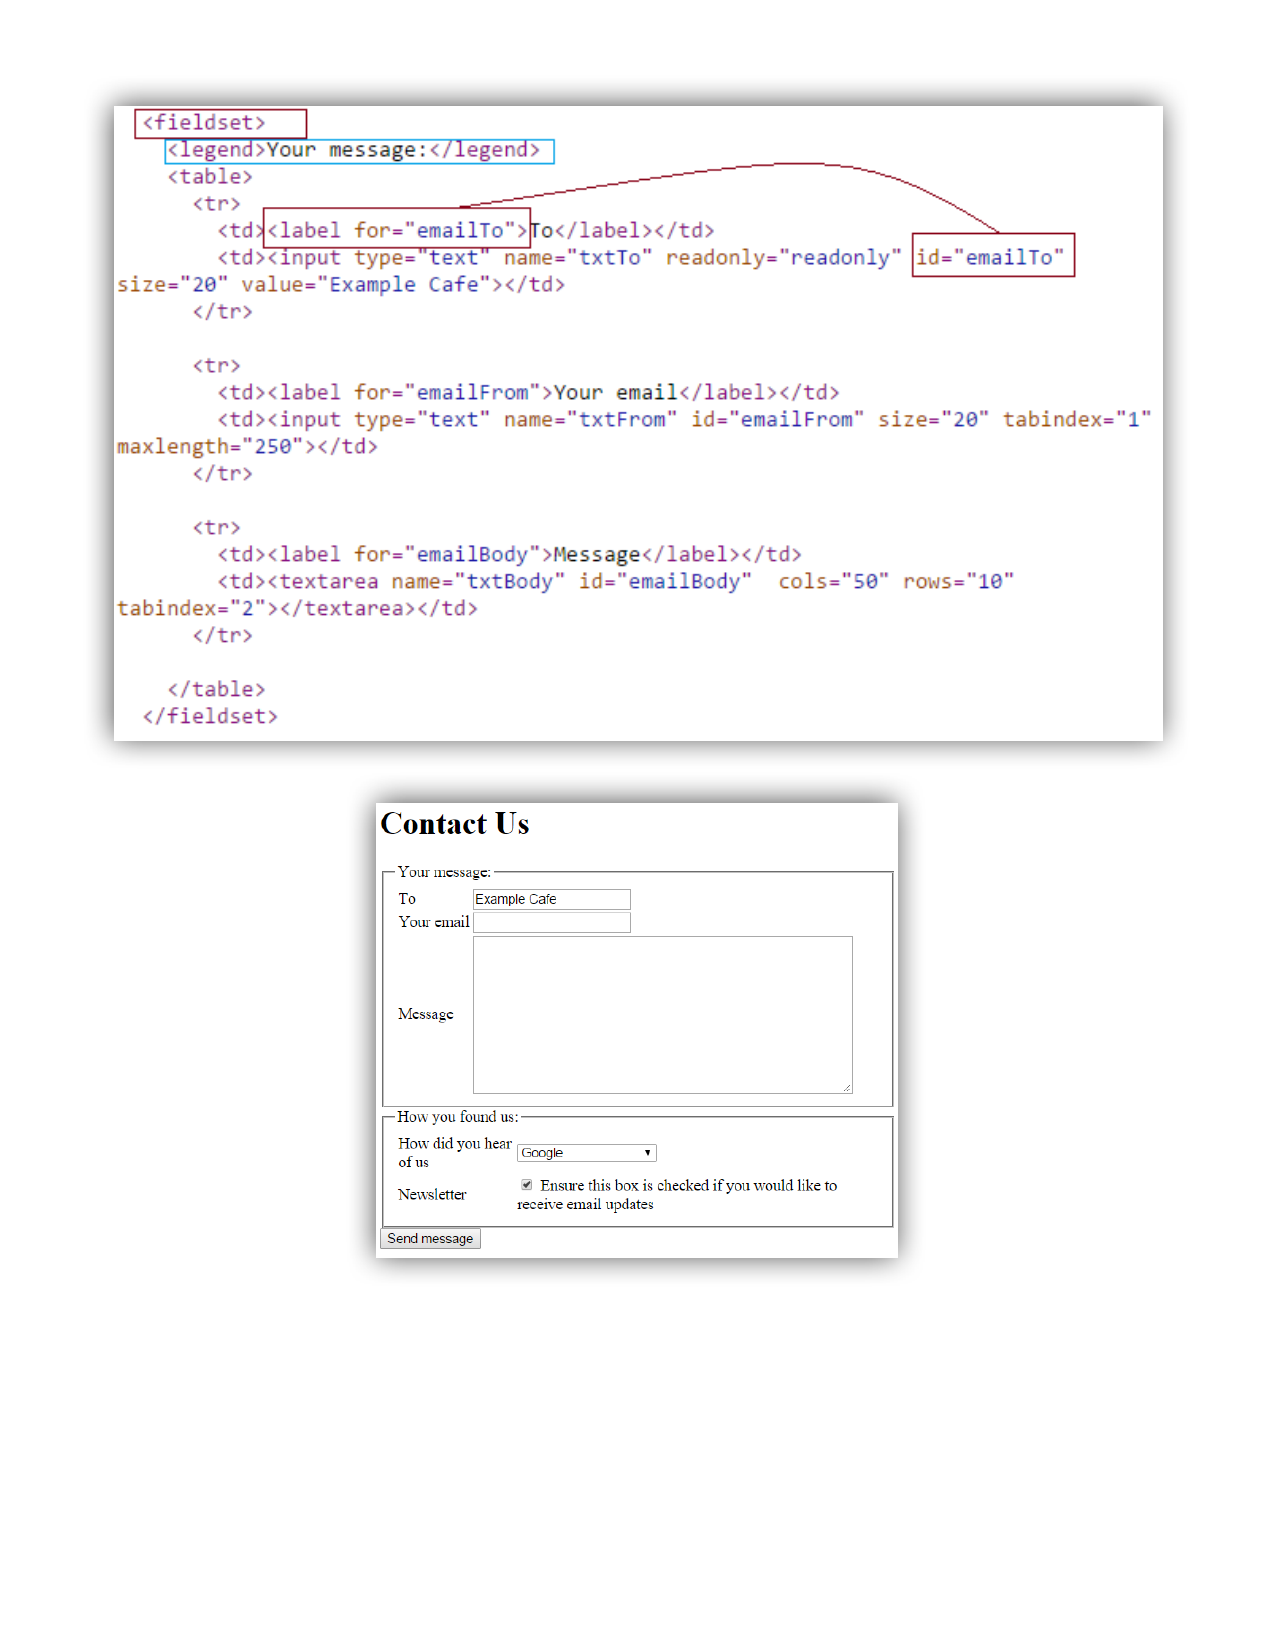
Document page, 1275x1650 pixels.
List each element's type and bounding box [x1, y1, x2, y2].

picture [376, 803, 898, 1258]
picture [114, 106, 1163, 741]
